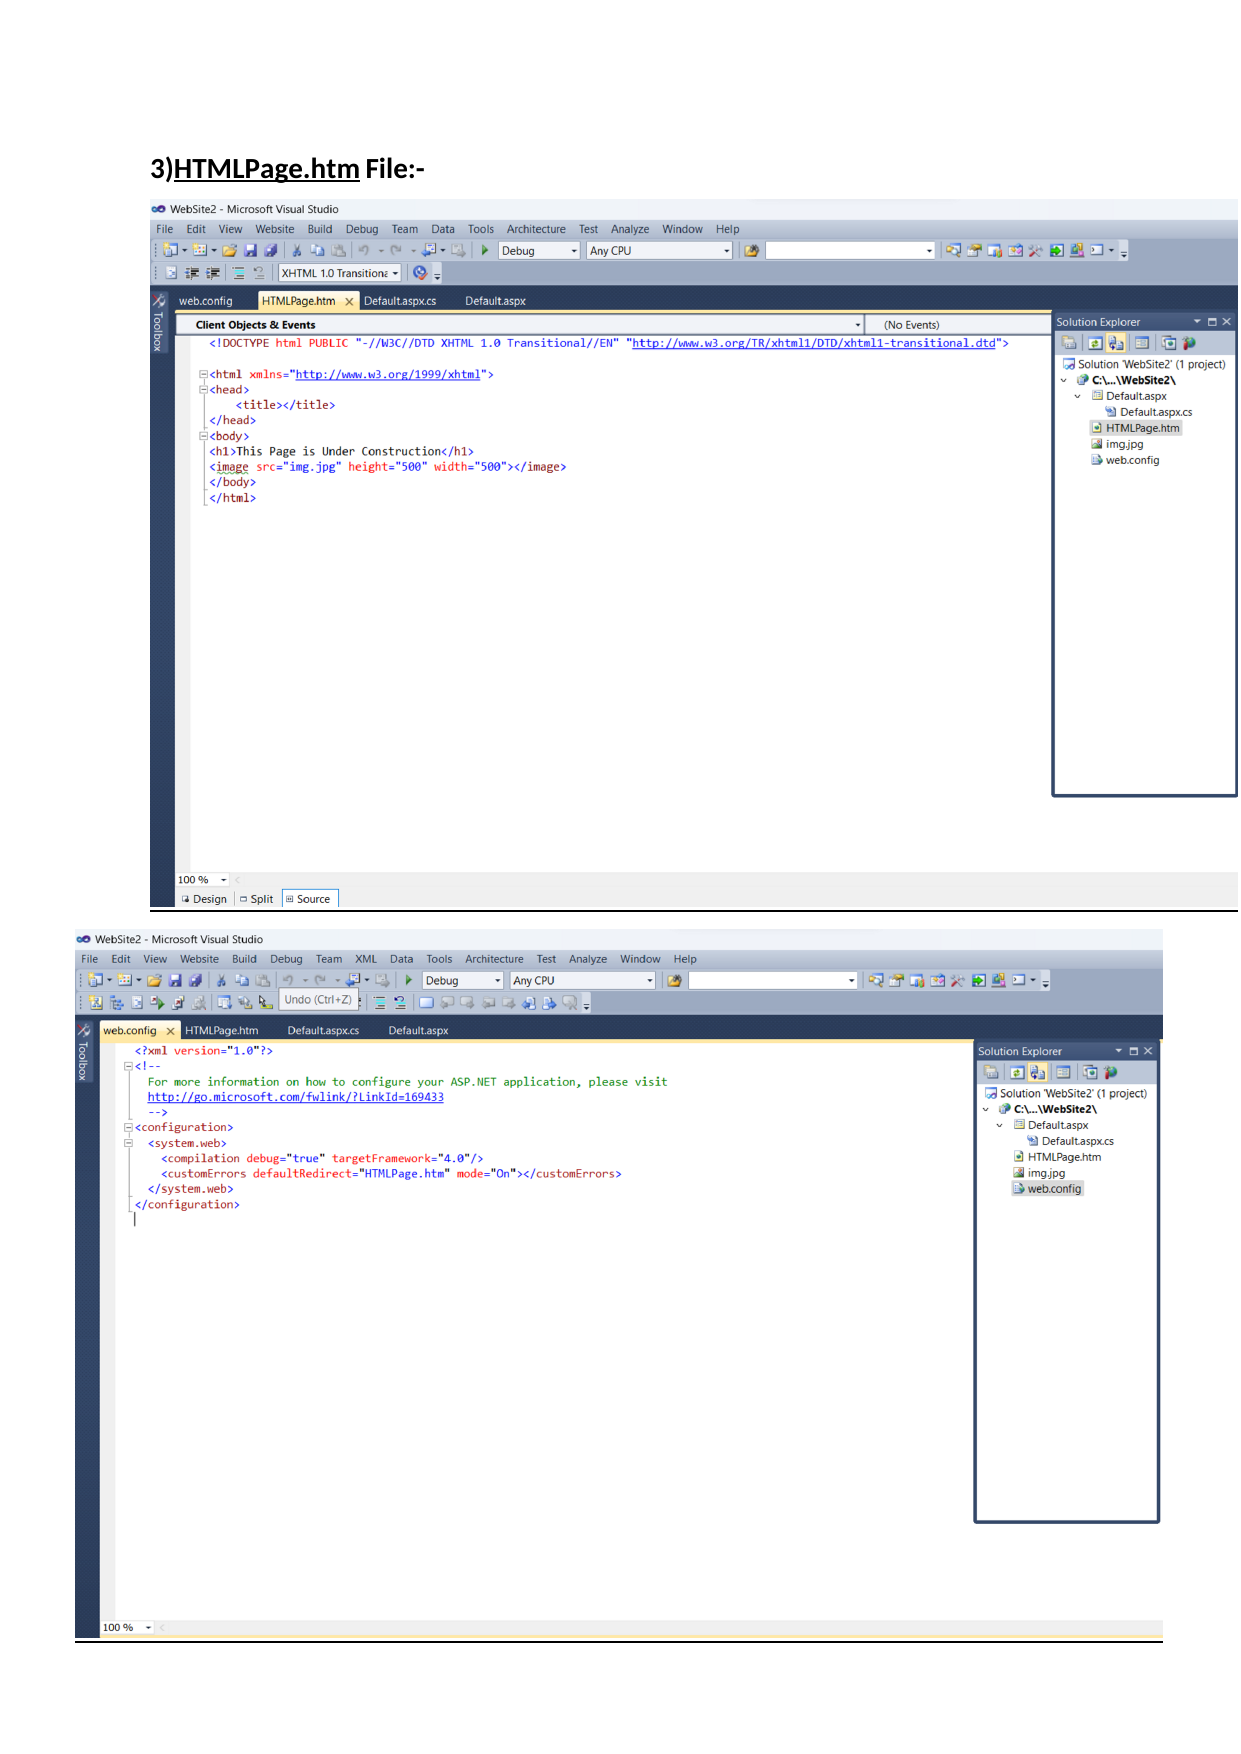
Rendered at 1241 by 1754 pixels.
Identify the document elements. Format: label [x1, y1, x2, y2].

picture [74, 928, 1163, 1638]
picture [149, 198, 1238, 907]
